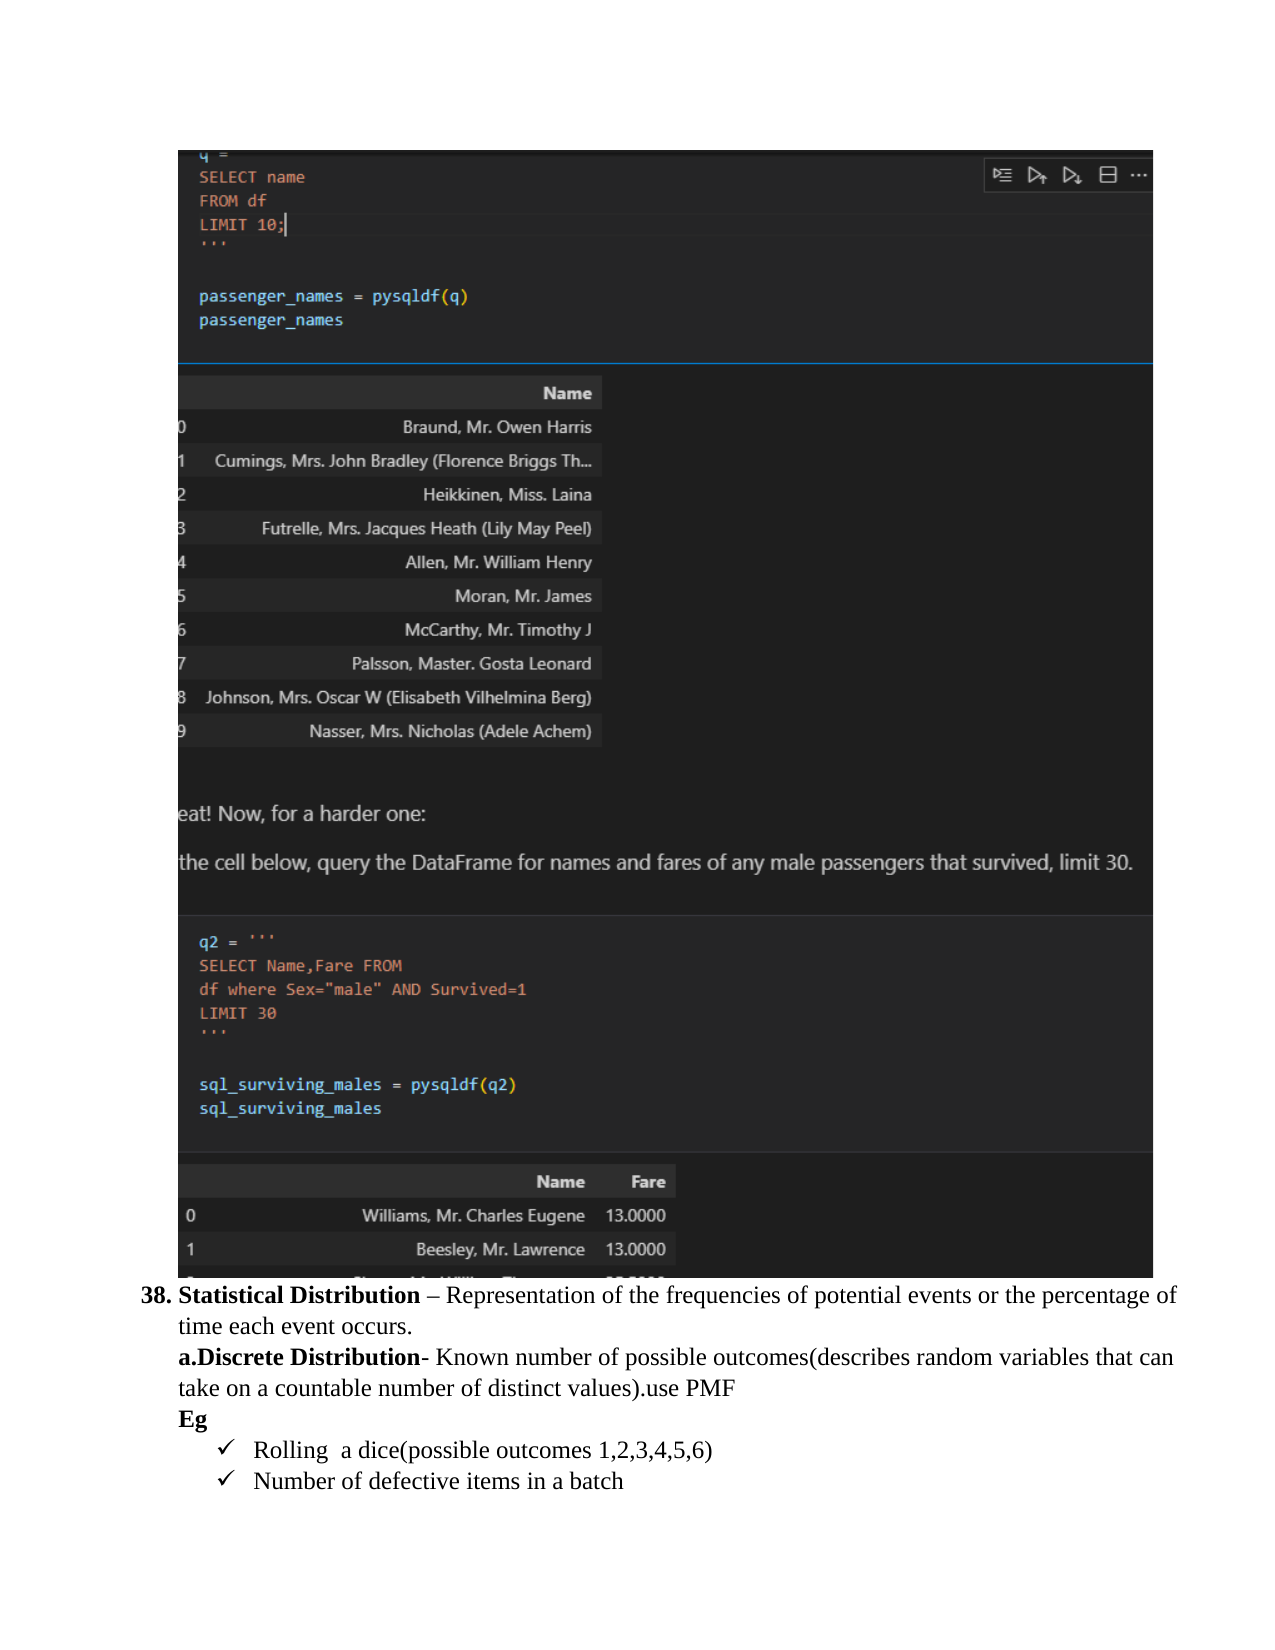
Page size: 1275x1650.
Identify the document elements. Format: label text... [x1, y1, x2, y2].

list Rolling a dice(possible outcomes 1,2,3,4,5,6) [216, 1435, 1191, 1464]
list Eg [178, 1404, 1191, 1433]
list a.Discrete Distribution- Known number of possible outcomes(describes random variables that can take on a countable number of distinct values).use PMF [178, 1342, 1191, 1402]
list Statistical Distribution – Representation of the frequencies of potential events or the percentage of time each event occurs. [141, 1280, 1191, 1339]
list Number of defective items in a batch [216, 1466, 1191, 1495]
picture [178, 150, 1154, 1278]
